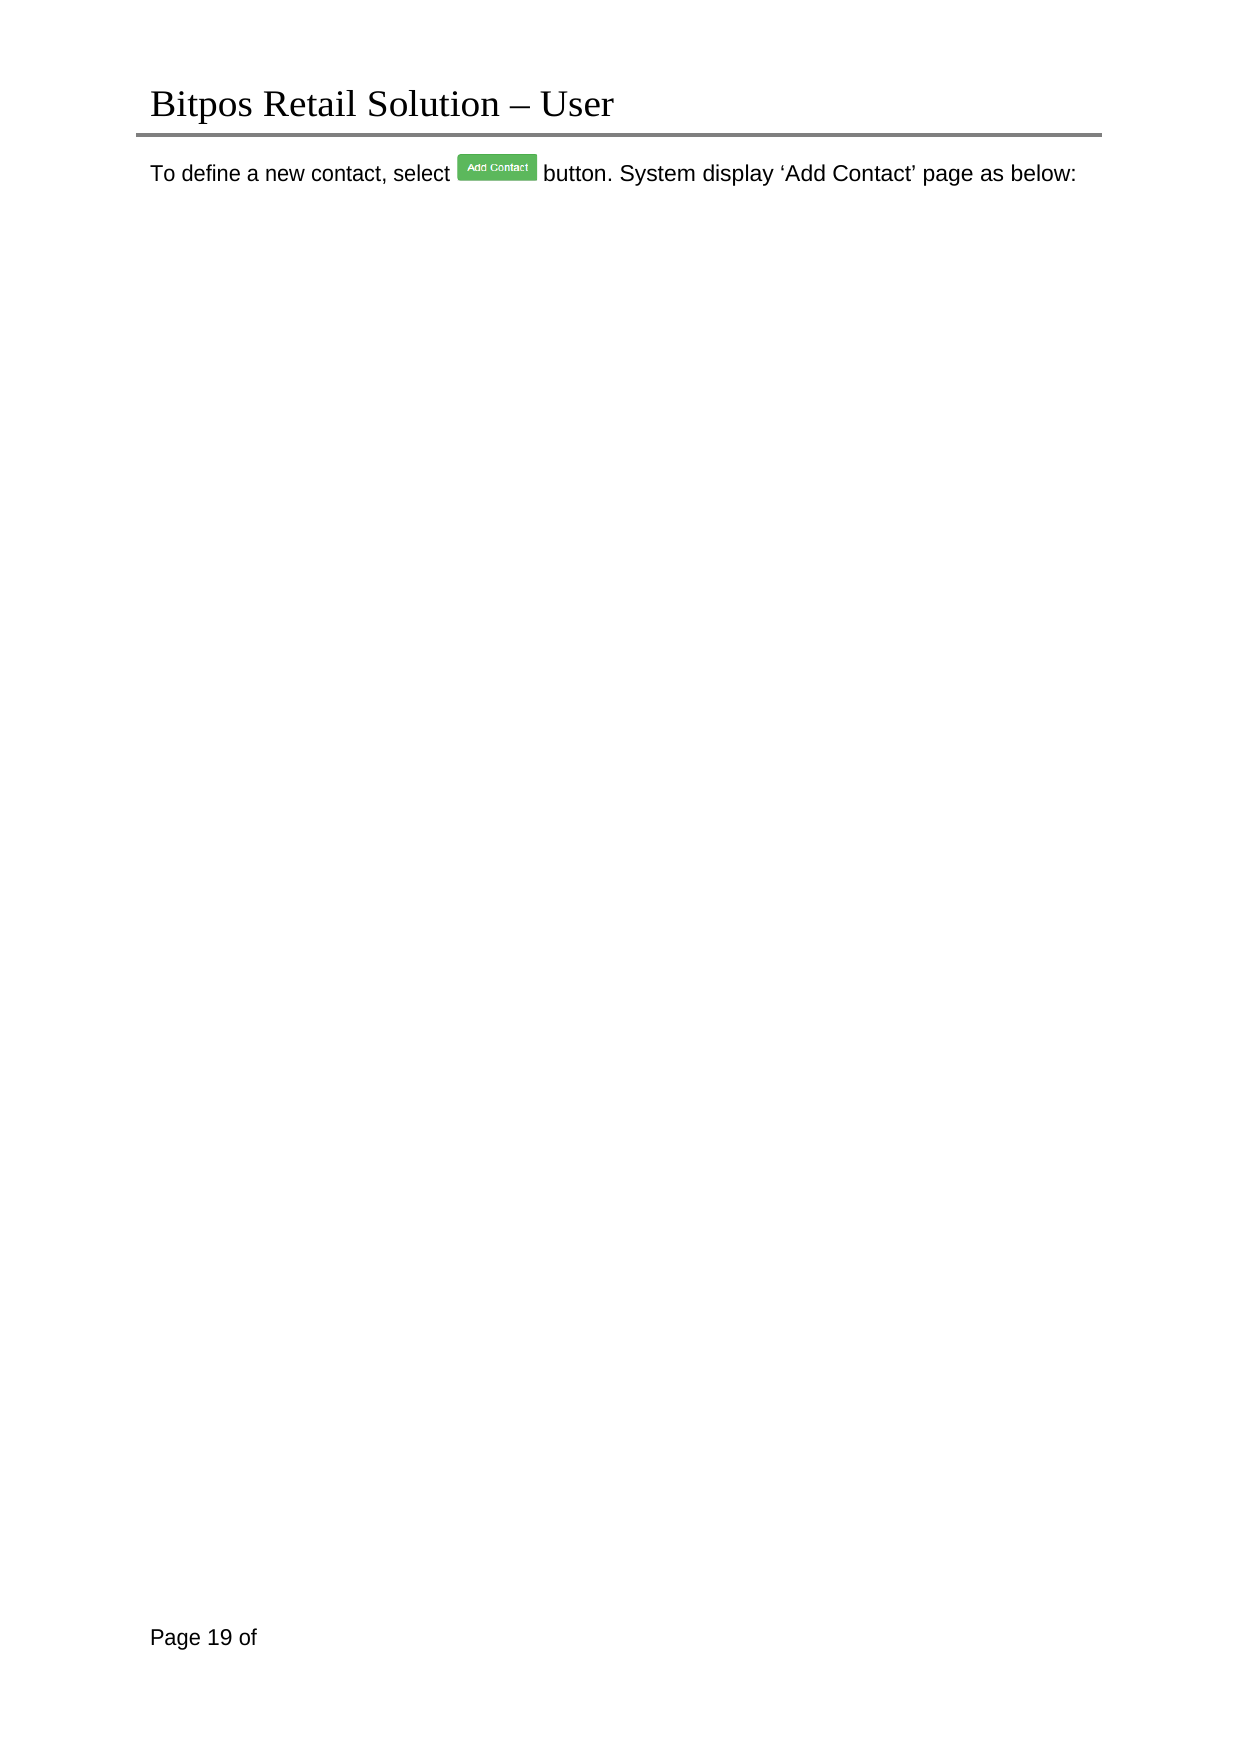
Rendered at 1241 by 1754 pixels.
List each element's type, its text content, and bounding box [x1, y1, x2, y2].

picture [457, 154, 538, 181]
text To define a new contact, select button. System display ‘Add Contact’ page as below: [150, 154, 1178, 186]
